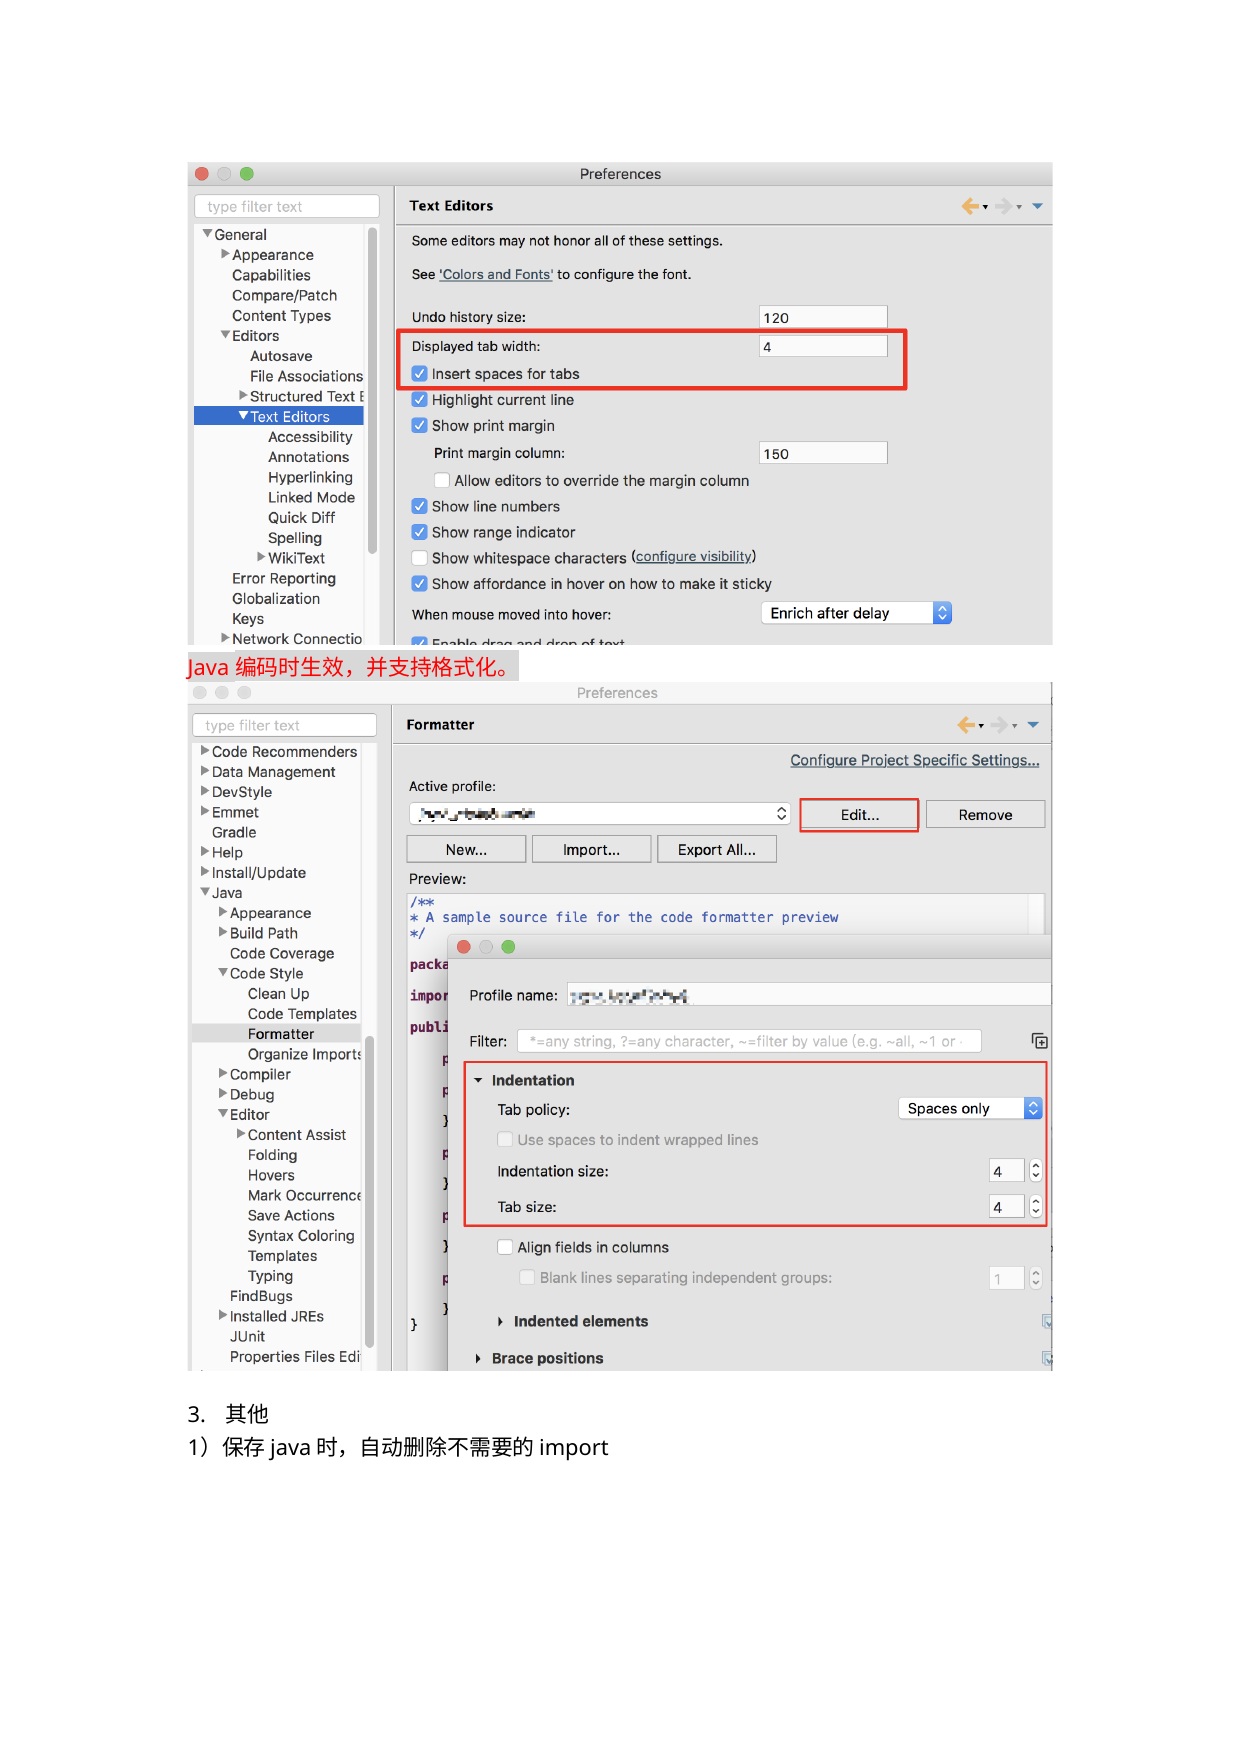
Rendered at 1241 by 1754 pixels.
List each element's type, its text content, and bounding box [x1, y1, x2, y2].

text 1）保存java时，自动删除不需要的import [187, 1429, 1053, 1462]
list 其他 [187, 1397, 1053, 1429]
picture [187, 682, 1053, 1371]
picture [187, 162, 1053, 645]
text Java 编码时生效，并支持格式化。 [187, 649, 1053, 682]
